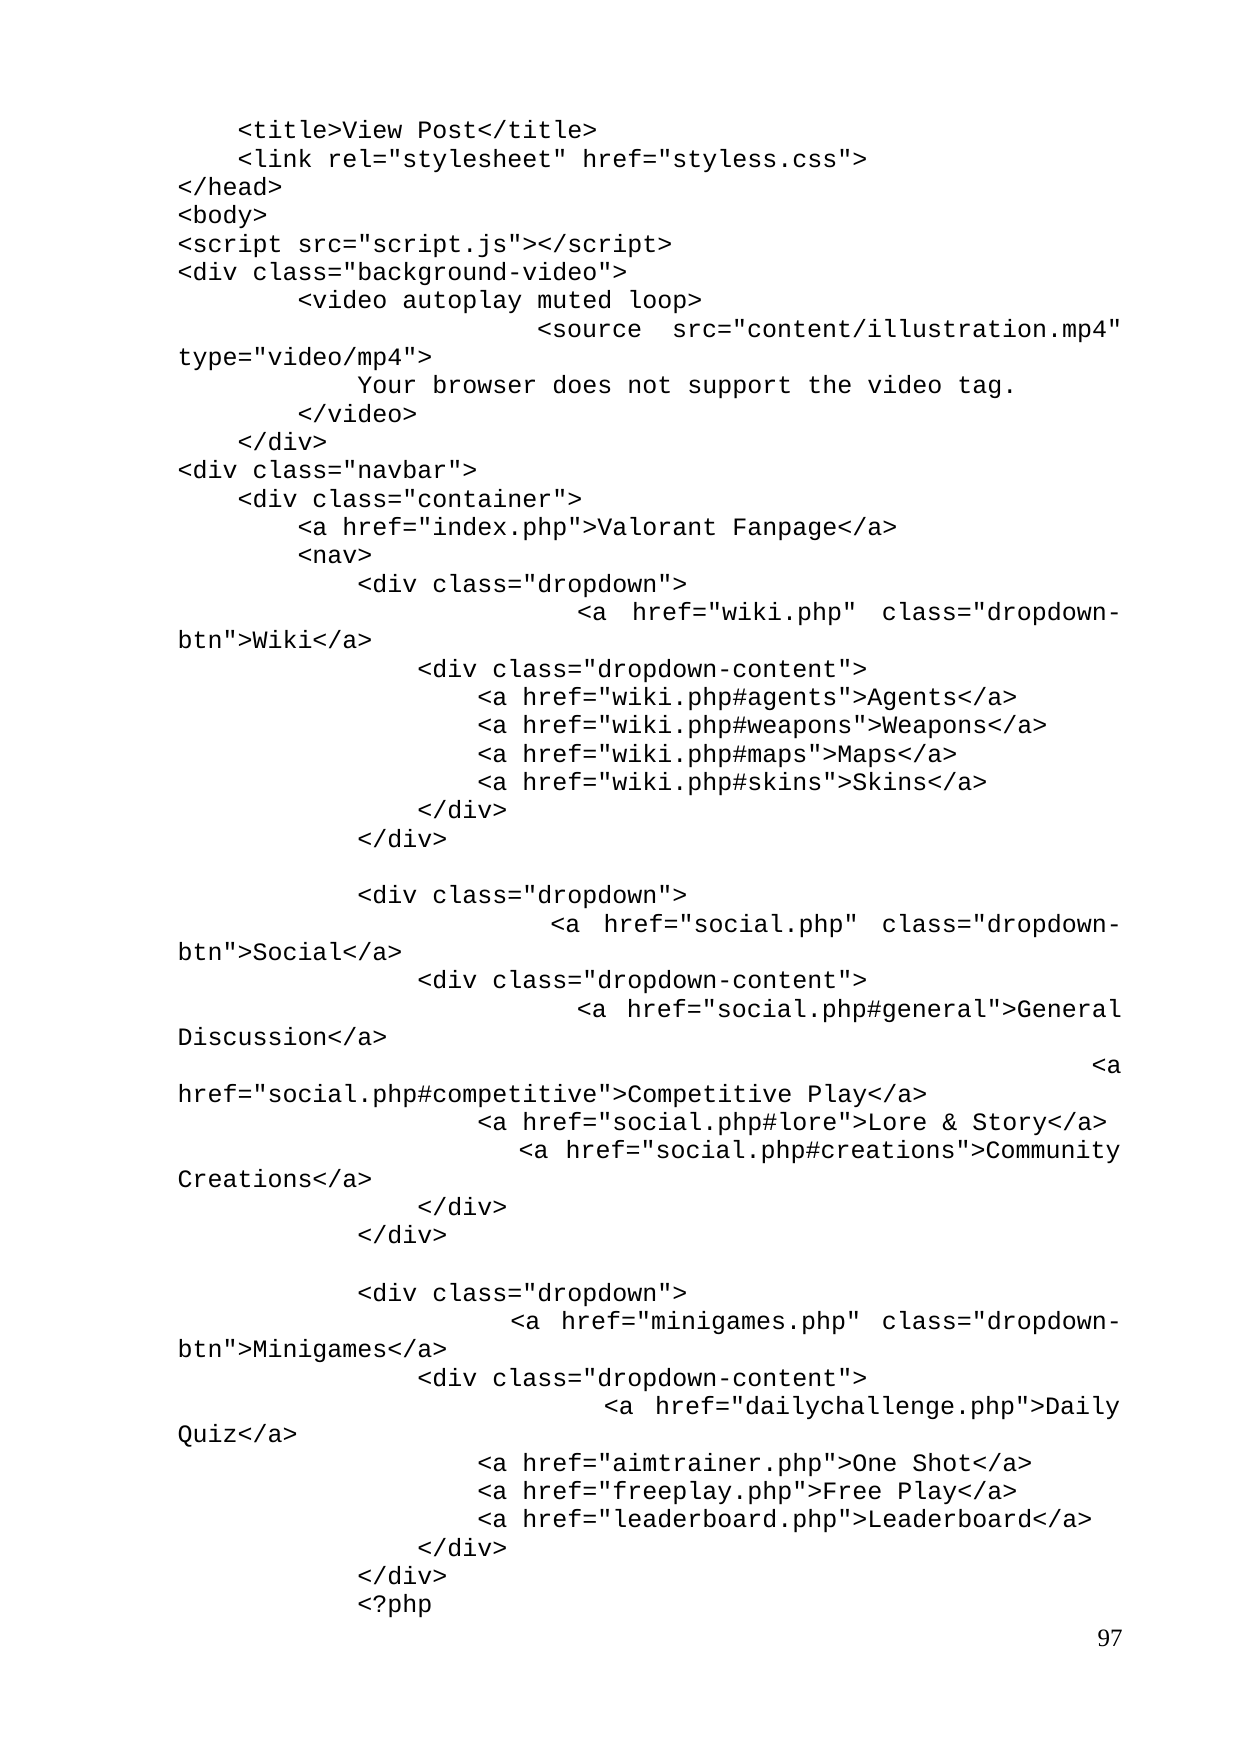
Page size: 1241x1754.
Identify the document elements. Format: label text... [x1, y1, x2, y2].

text <a href="wiki.php#agents">Agents</a> [177, 685, 1122, 713]
text <a href="dailychallenge.php">Daily Quiz</a> [177, 1393, 1122, 1450]
text </div> [177, 430, 1122, 458]
text <a href="wiki.php#weapons">Weapons</a> [177, 713, 1122, 741]
text </div> [177, 1223, 1122, 1251]
text <source src="content/illustration.mp4" type="video/mp4"> [177, 316, 1122, 373]
text <a href="minigames.php" class="dropdown-btn">Minigames</a> [177, 1308, 1122, 1365]
text <a href="wiki.php" class="dropdown-btn">Wiki</a> [177, 600, 1122, 656]
text <a href="social.php#creations">Community Creations</a> [177, 1138, 1122, 1195]
text <div class="dropdown"> [177, 1280, 1122, 1308]
text <div class="dropdown-content"> [177, 656, 1122, 685]
text <a href="social.php#lore">Lore & Story</a> [177, 1110, 1122, 1138]
text </head> [177, 175, 1122, 203]
text <div class="container"> [177, 486, 1122, 515]
text </div> [177, 826, 1122, 855]
text </div> [177, 1563, 1122, 1592]
text <a href="freeplay.php">Free Play</a> [177, 1478, 1122, 1507]
text <div class="dropdown"> [177, 883, 1122, 911]
text <link rel="stylesheet" href="styless.css"> [177, 146, 1122, 175]
text <a href="social.php" class="dropdown-btn">Social</a> [177, 911, 1122, 968]
text <div class="dropdown-content"> [177, 1365, 1122, 1393]
text <body> [177, 203, 1122, 231]
text </div> [177, 1195, 1122, 1223]
text <?php [177, 1592, 1122, 1620]
text </video> [177, 401, 1122, 430]
text <a href="wiki.php#skins">Skins</a> [177, 770, 1122, 798]
text <div class="navbar"> [177, 458, 1122, 486]
text <video autoplay muted loop> [177, 288, 1122, 316]
text <a href="social.php#general">General Discussion</a> [177, 996, 1122, 1053]
text <a href="aimtrainer.php">One Shot</a> [177, 1450, 1122, 1478]
text </div> [177, 798, 1122, 826]
text <div class="dropdown"> [177, 571, 1122, 600]
text <a href="social.php#competitive">Competitive Play</a> [177, 1053, 1122, 1110]
text <div class="background-video"> [177, 260, 1122, 288]
text <div class="dropdown-content"> [177, 968, 1122, 996]
text <title>View Post</title> [177, 118, 1122, 146]
text <script src="script.js"></script> [177, 231, 1122, 260]
text Your browser does not support the video tag. [177, 373, 1122, 401]
text <a href="index.php">Valorant Fanpage</a> [177, 515, 1122, 543]
text <nav> [177, 543, 1122, 571]
text </div> [177, 1535, 1122, 1563]
text <a href="leaderboard.php">Leaderboard</a> [177, 1507, 1122, 1535]
text <a href="wiki.php#maps">Maps</a> [177, 741, 1122, 770]
